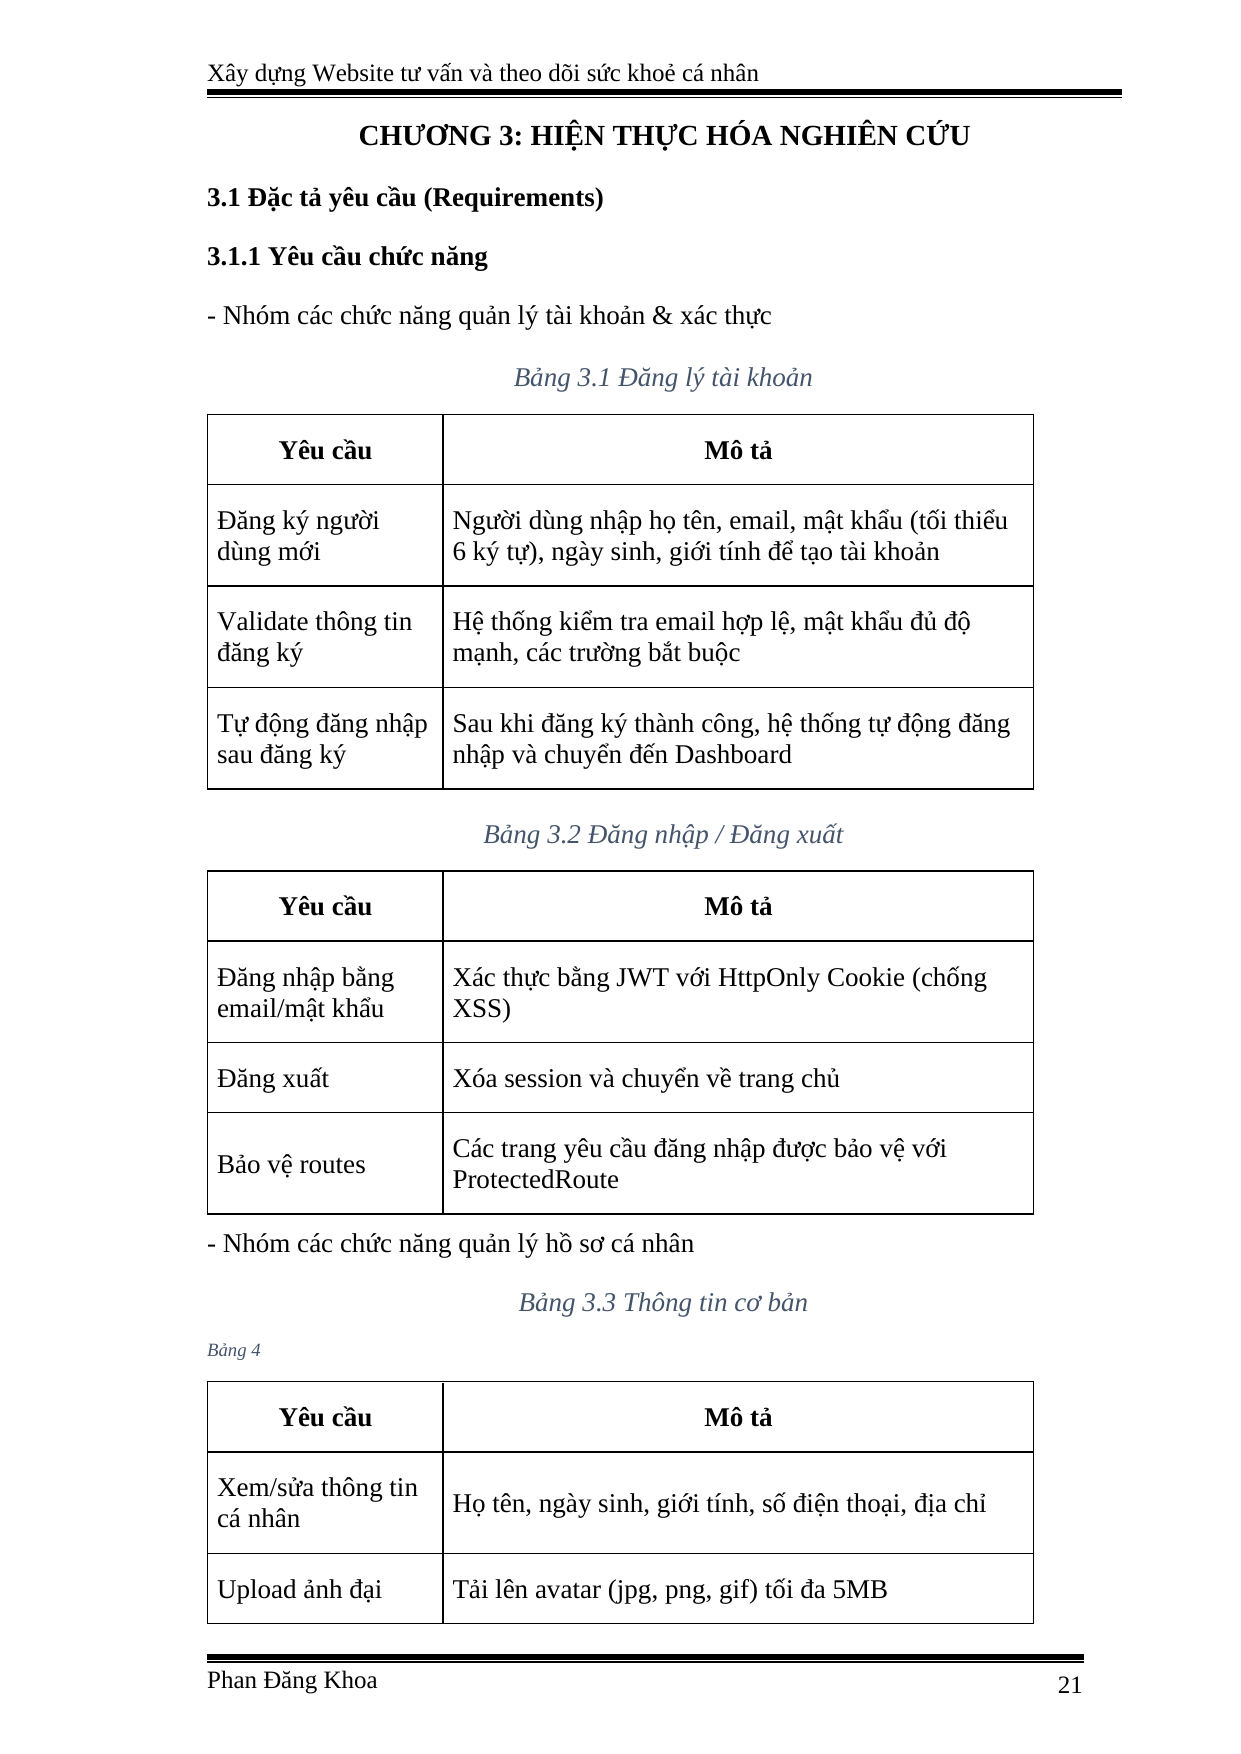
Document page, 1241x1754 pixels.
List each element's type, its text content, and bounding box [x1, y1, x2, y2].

text Bảng 3.3 Thông tin cơ bản [207, 1286, 1122, 1318]
table_cell Đăng ký người dùng mới [208, 485, 442, 585]
subtitle 3.1 Đặc tả yêu cầu (Requirements) [207, 181, 1122, 212]
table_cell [444, 1554, 1033, 1623]
table_cell Xóa session và chuyển về trang chủ [444, 1043, 1033, 1112]
subtitle 3.1.1 Yêu cầu chức năng [207, 240, 1122, 271]
table_cell Bảo vệ routes [208, 1113, 442, 1213]
table_header Yêu cầu [208, 872, 442, 940]
text - Nhóm các chức năng quản lý hồ sơ cá nhân [207, 1227, 1122, 1258]
table_cell Xem/sửa thông tin cá nhân [208, 1453, 442, 1552]
table_cell Các trang yêu cầu đăng nhập được bảo vệ với ProtectedRoute [444, 1113, 1033, 1213]
table_cell Đăng xuất [208, 1043, 442, 1112]
table_cell Tự động đăng nhập sau đăng ký [208, 688, 442, 788]
text Bảng 3.2 Đăng nhập / Đăng xuất [207, 818, 1122, 849]
table_header Yêu cầu [208, 1382, 443, 1451]
table_header Mô tả [444, 872, 1033, 940]
table_cell Người dùng nhập họ tên, email, mật khẩu (tối thiểu 6 ký tự), ngày sinh, giới tính để tạo tài khoản [444, 485, 1033, 585]
table_cell Xác thực bằng JWT với HttpOnly Cookie (chống XSS) [444, 942, 1033, 1042]
text Bảng 4 [207, 1338, 1122, 1360]
text - Nhóm các chức năng quản lý tài khoản & xác thực [207, 299, 1122, 330]
table_cell Họ tên, ngày sinh, giới tính, số điện thoại, địa chỉ [444, 1453, 1033, 1552]
table_header Mô tả [444, 415, 1033, 484]
table_header Yêu cầu [208, 415, 442, 484]
table_cell Validate thông tin đăng ký [208, 587, 442, 686]
table_cell Hệ thống kiểm tra email hợp lệ, mật khẩu đủ độ mạnh, các trường bắt buộc [444, 587, 1033, 686]
table_cell Sau khi đăng ký thành công, hệ thống tự động đăng nhập và chuyển đến Dashboard [444, 688, 1033, 788]
text Bảng 3.1 Đăng lý tài khoản [207, 362, 1122, 393]
table_header Mô tả [444, 1382, 1033, 1451]
subtitle CHƯƠNG 3: HIỆN THỰC HÓA NGHIÊN CỨU [207, 118, 1122, 152]
table_cell Đăng nhập bằng email/mật khẩu [208, 942, 442, 1042]
table_cell Upload ảnh đại diện [208, 1554, 442, 1623]
